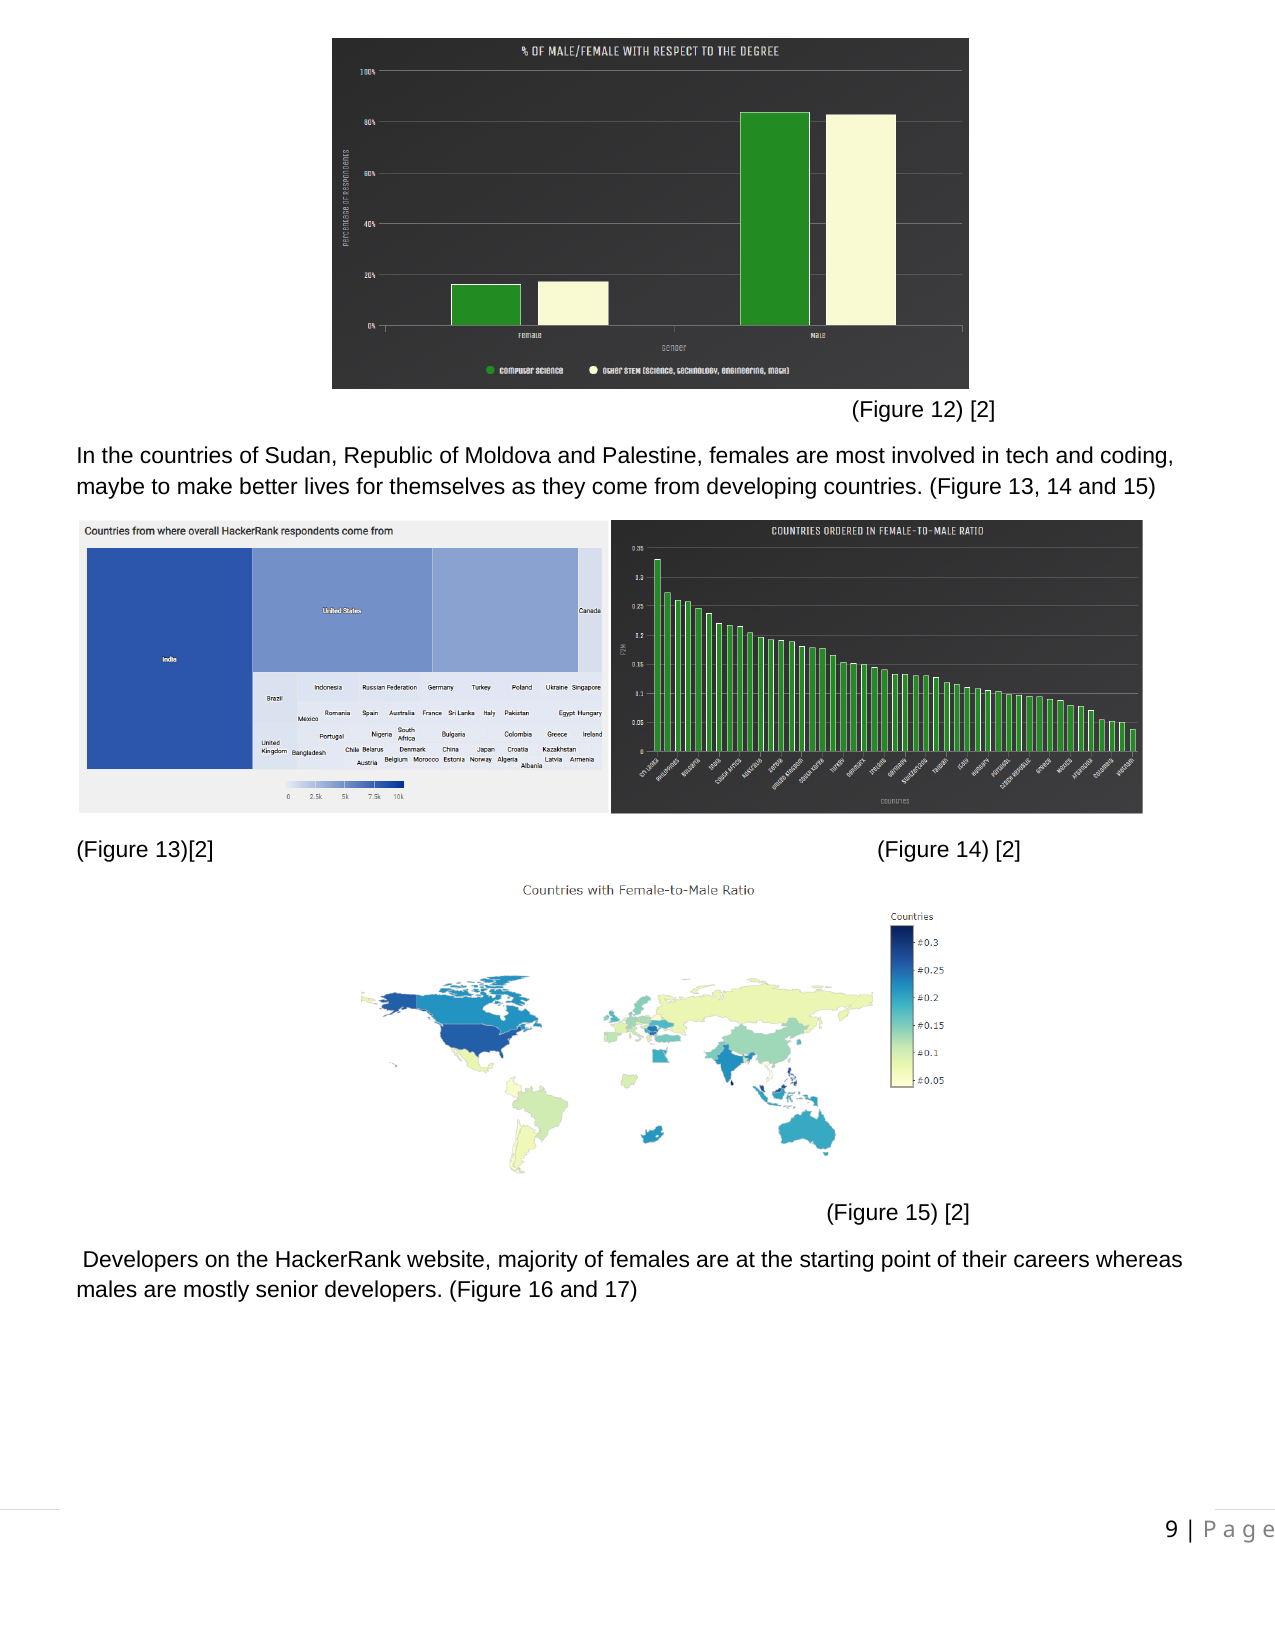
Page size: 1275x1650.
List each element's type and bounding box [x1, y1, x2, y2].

picture [311, 883, 948, 1179]
picture [330, 37, 971, 392]
picture [76, 519, 1143, 815]
